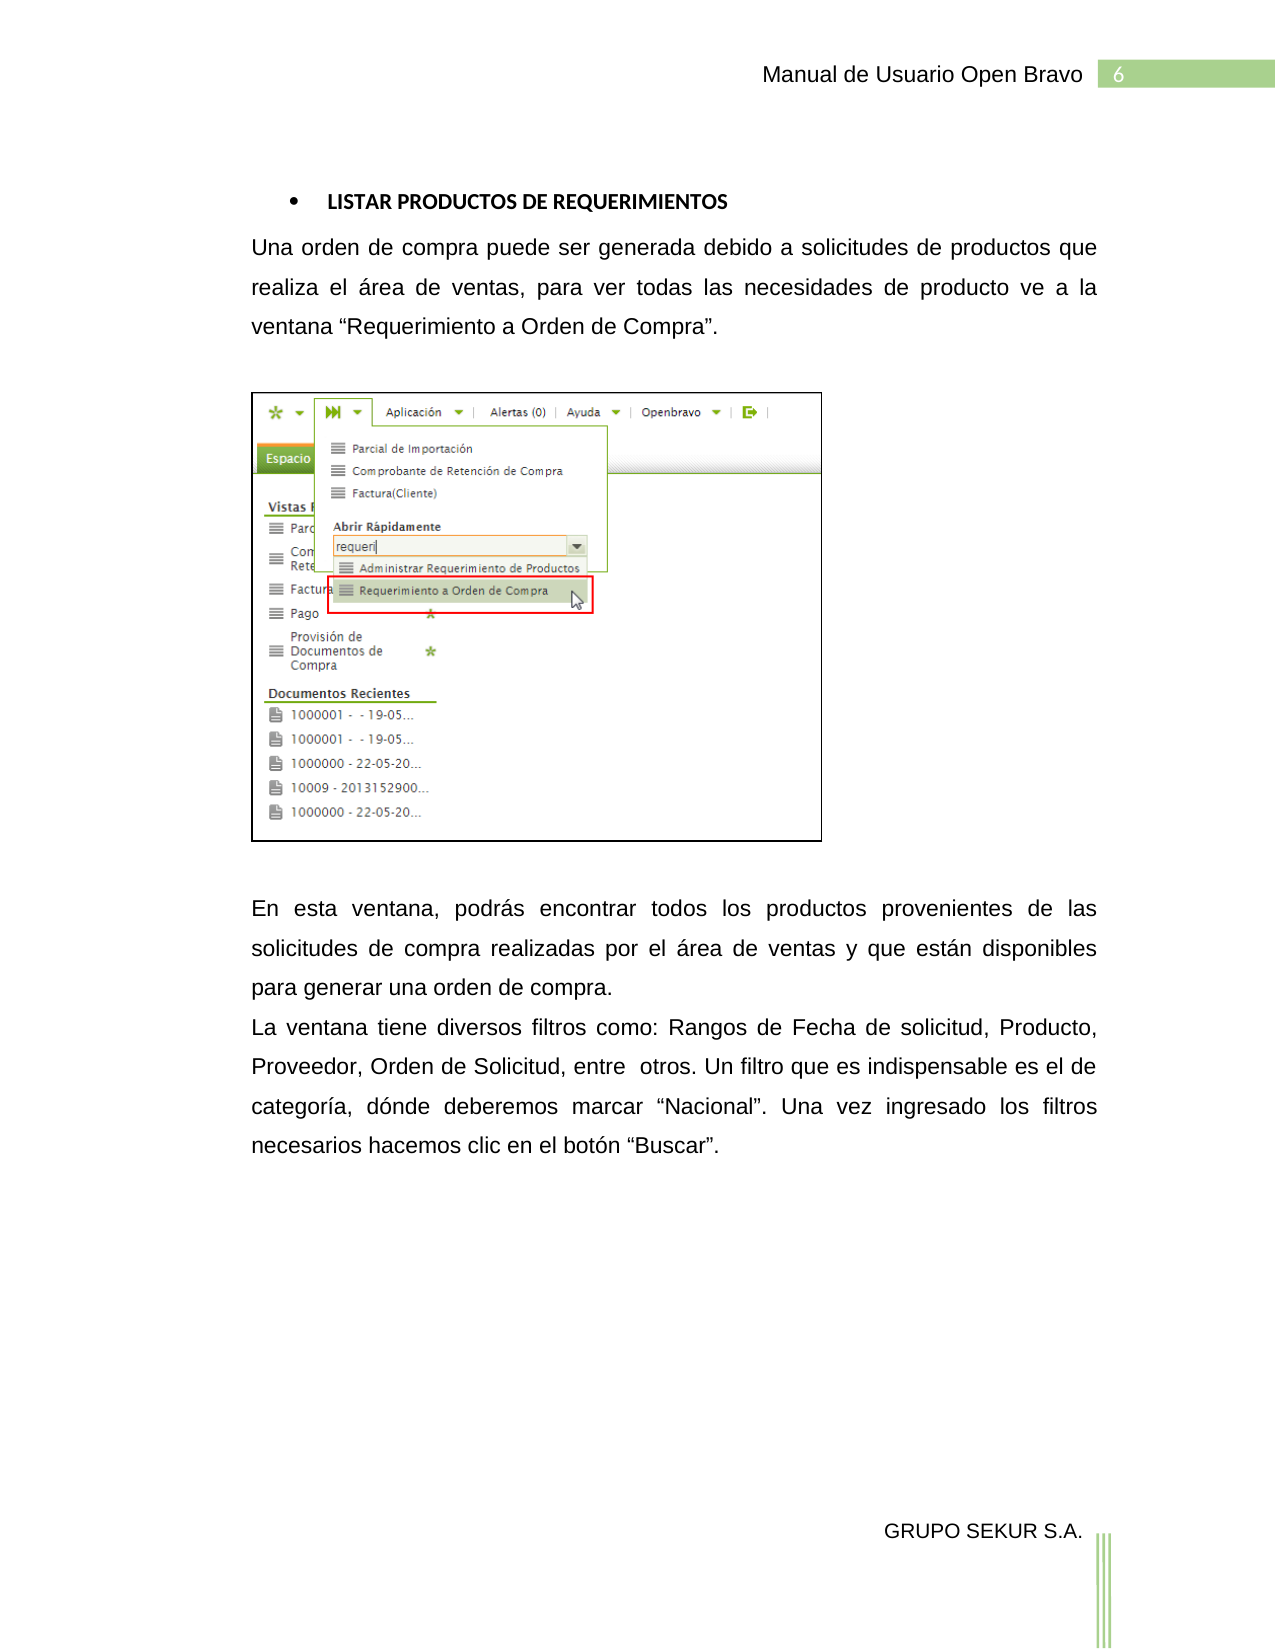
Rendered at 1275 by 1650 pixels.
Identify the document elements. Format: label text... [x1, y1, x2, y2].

list LISTAR PRODUCTOS DE REQUERIMIENTOS [290, 187, 1098, 215]
picture [253, 393, 821, 840]
text La ventana tiene diversos filtros como: Rangos de Fecha de solicitud, Producto, Proveedor, Orden de Solicitud, entre otros. Un filtro que es indispensable es el de categoría, dónde deberemos marcar “Nacional”. Una vez ingresado los filtros necesarios hacemos clic en el botón “Buscar”. [251, 1014, 1098, 1158]
text En esta ventana, podrás encontrar todos los productos provenientes de las solicitudes de compra realizadas por el área de ventas y que están disponibles para generar una orden de compra. [251, 895, 1098, 1001]
text Una orden de compra puede ser generada debido a solicitudes de productos que realiza el área de ventas, para ver todas las necesidades de producto ve a la ventana “Requerimiento a Orden de Compra”. [251, 234, 1098, 339]
